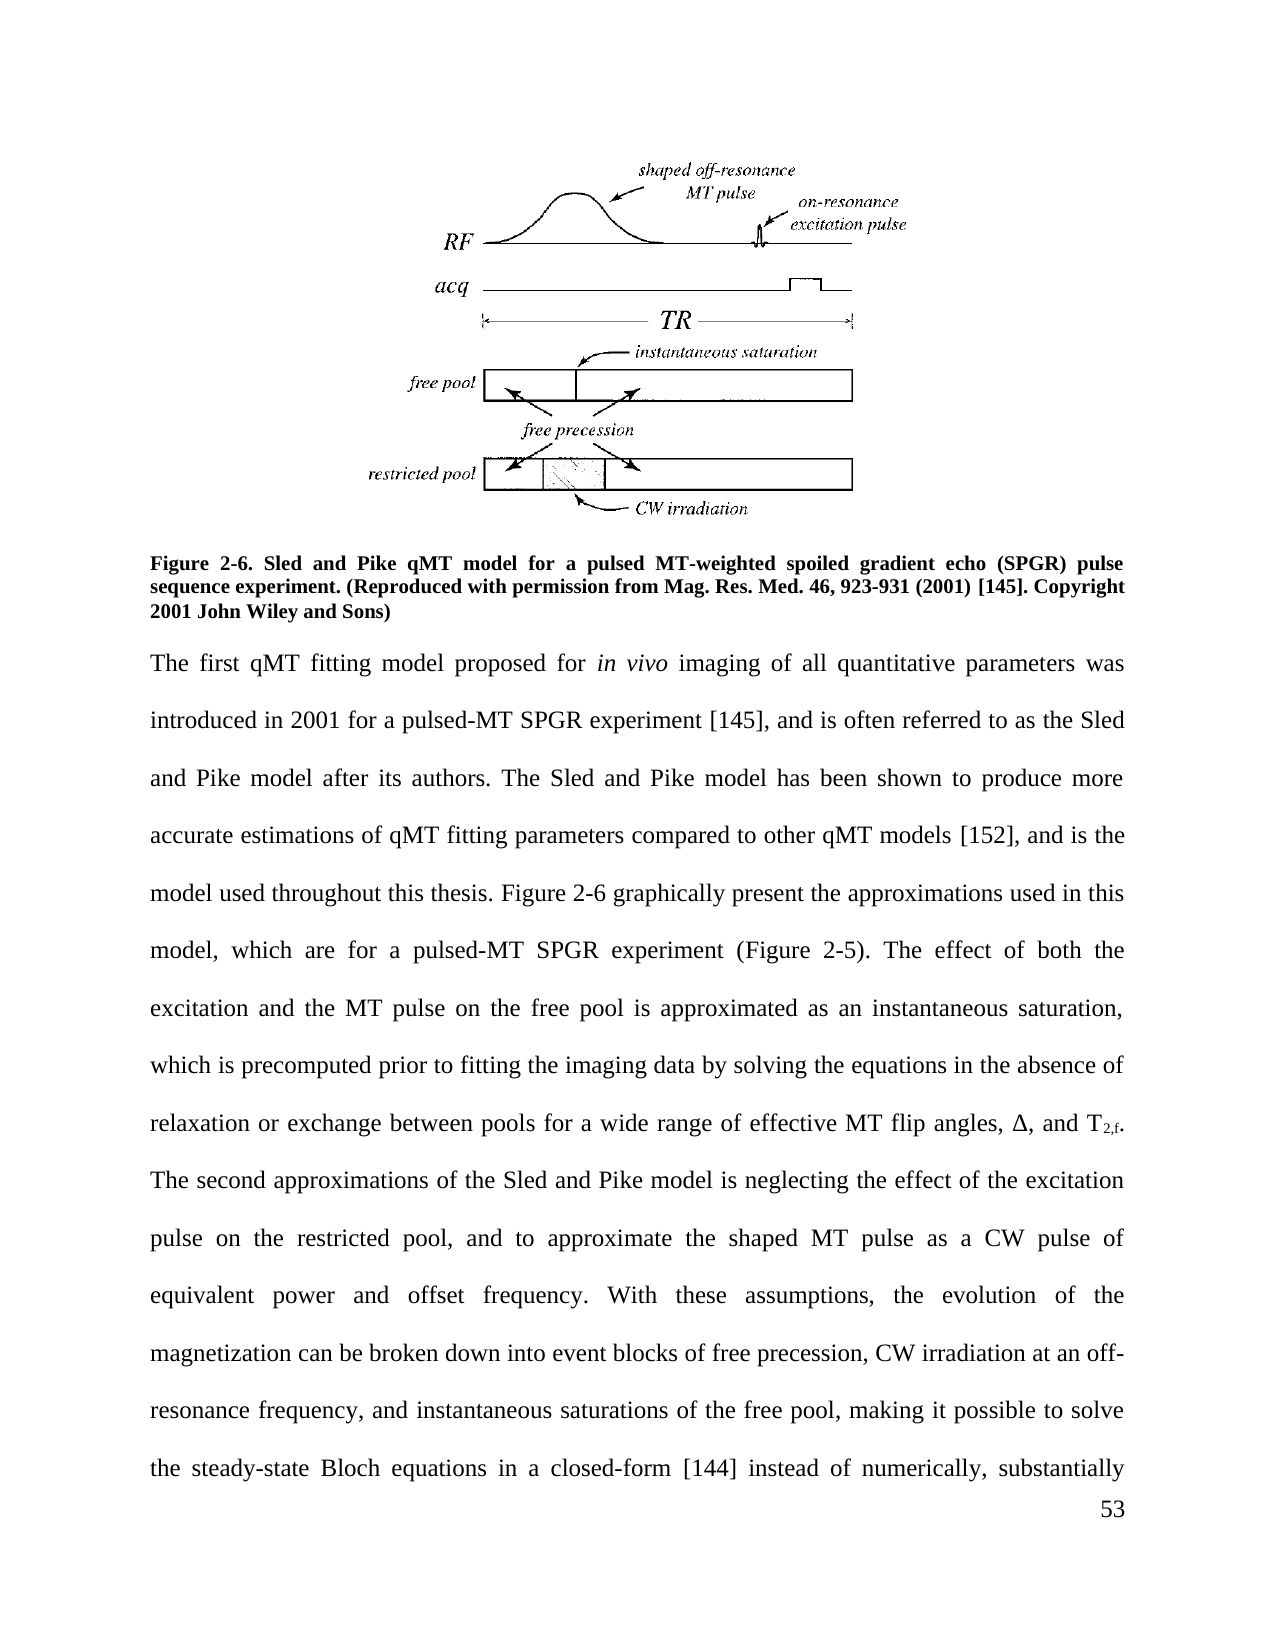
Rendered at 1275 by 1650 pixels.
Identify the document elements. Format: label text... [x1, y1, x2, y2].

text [150, 648, 1125, 1481]
picture [364, 150, 911, 526]
text Figure 2-6. Sled and Pike qMT model for a pulsed MT-weighted spoiled gradient echo (SPGR) pulse sequence experiment. (Reproduced with permission from Mag. Res. Med. 46, 923-931 (2001) [145]. Copyright 2001 John Wiley and Sons) [150, 550, 1125, 623]
